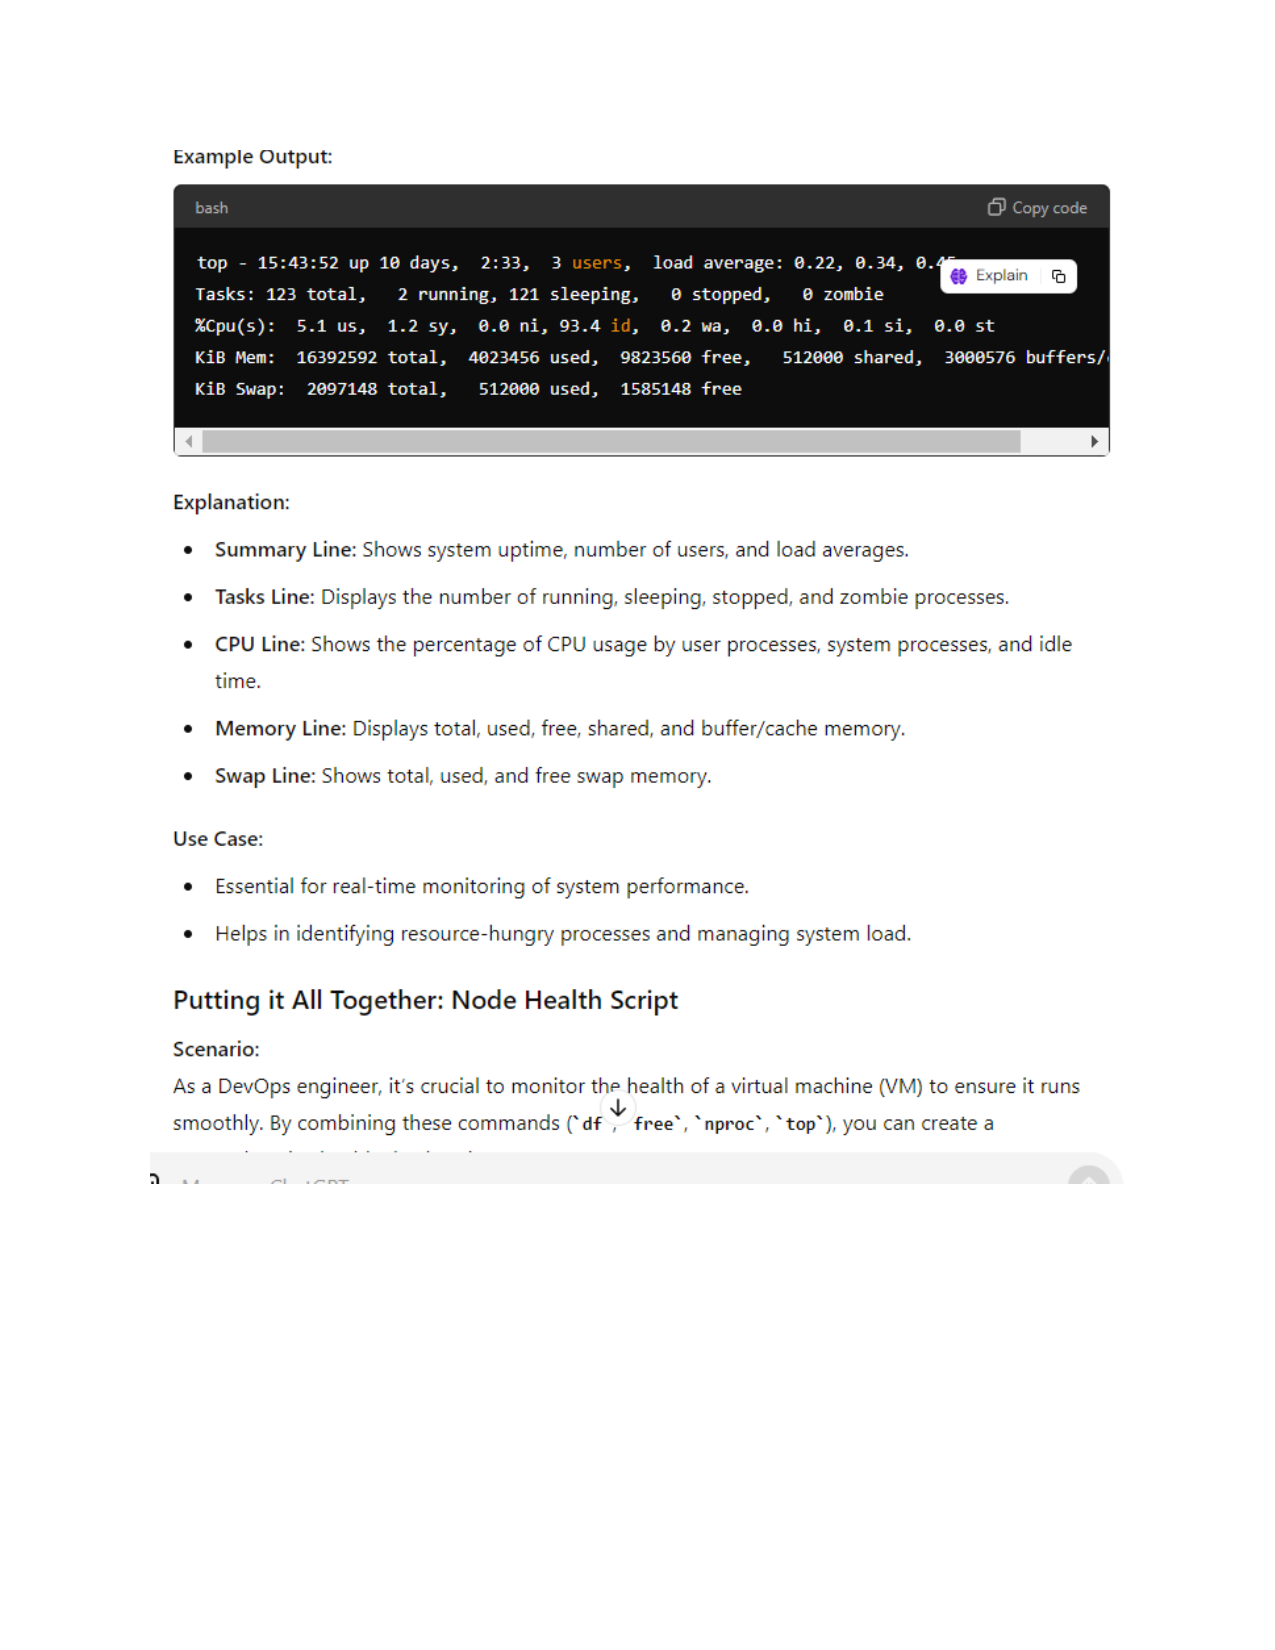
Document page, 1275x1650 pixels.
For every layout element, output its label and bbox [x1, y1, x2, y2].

picture [150, 150, 1125, 1184]
